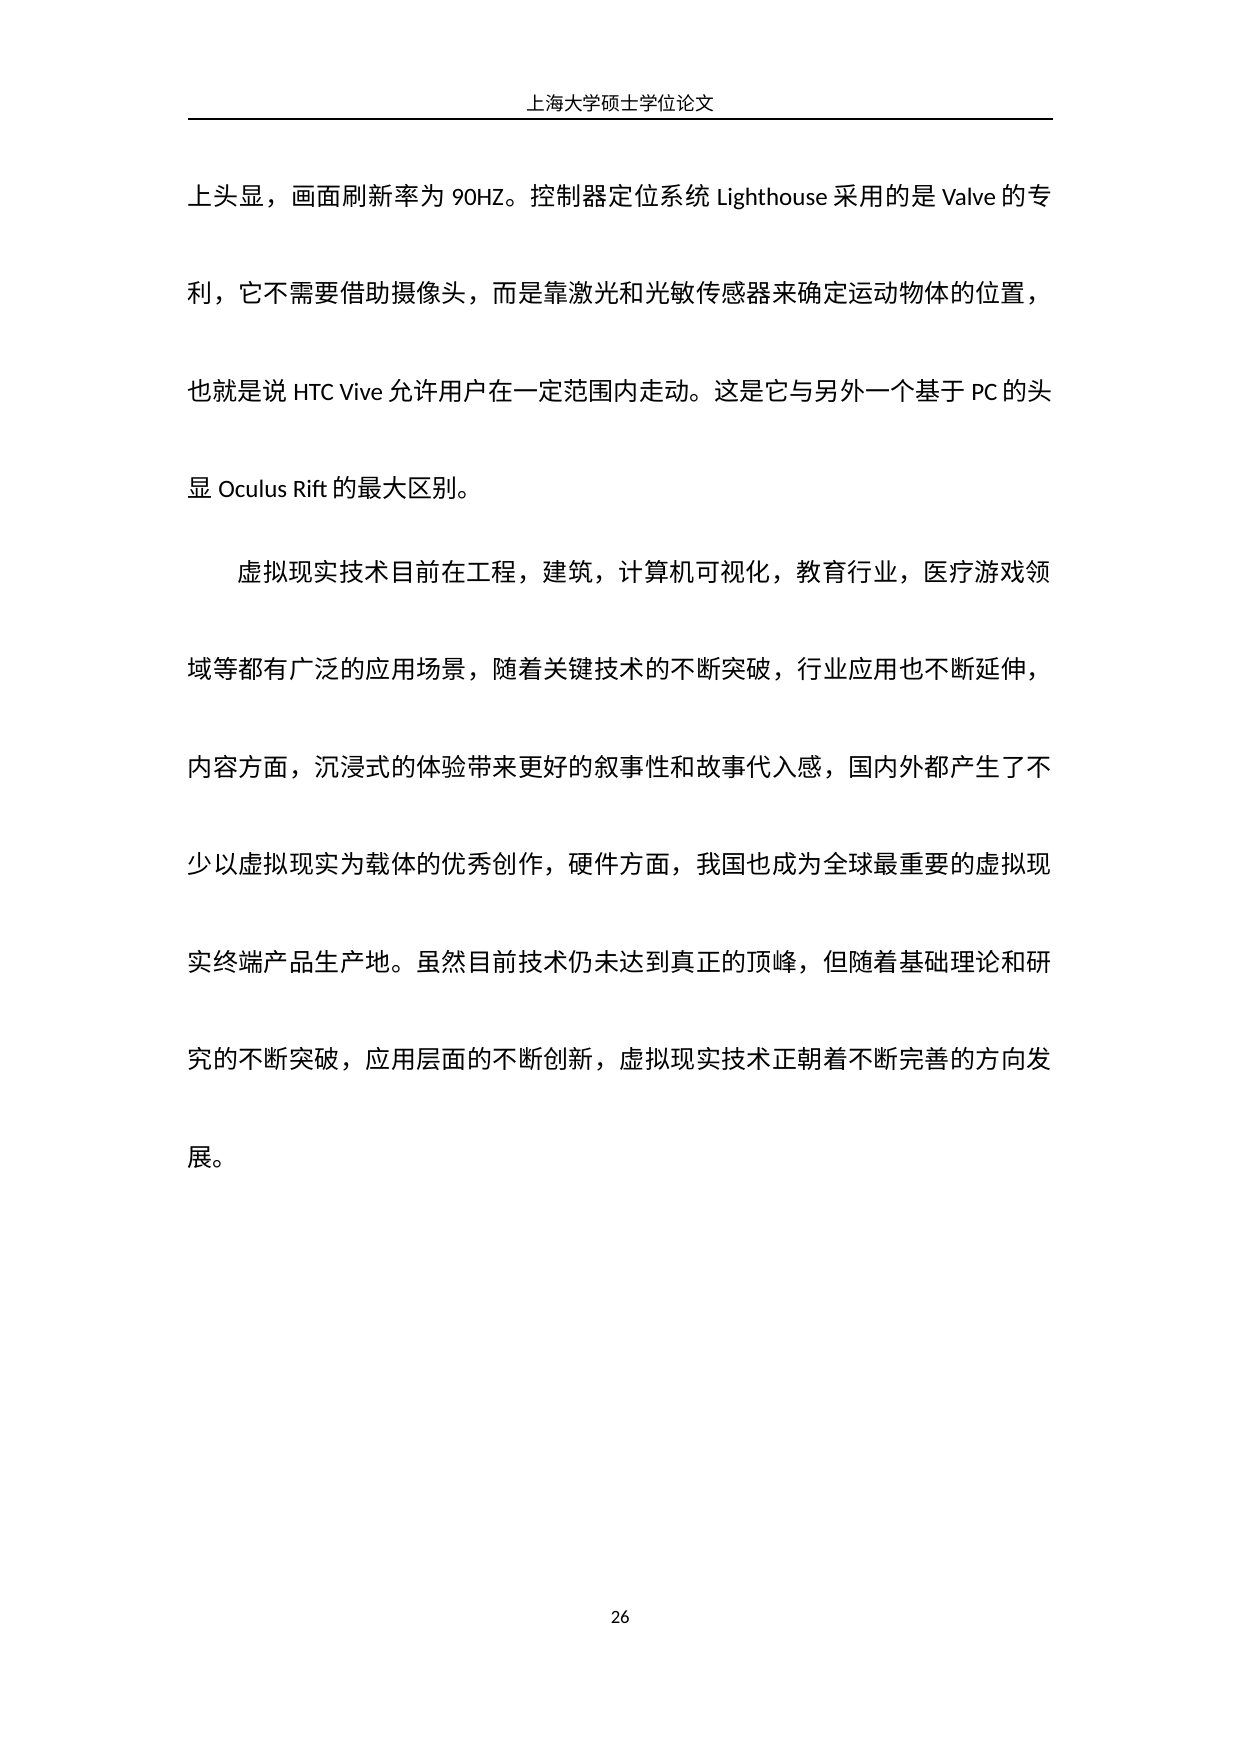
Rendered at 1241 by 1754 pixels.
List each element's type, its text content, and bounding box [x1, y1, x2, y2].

text 虚拟现实技术目前在工程，建筑，计算机可视化，教育行业，医疗游戏领域等都有广泛的应用场景，随着关键技术的不断突破，行业应用也不断延伸，内容方面，沉浸式的体验带来更好的叙事性和故事代入感，国内外都产生了不少以虚拟现实为载体的优秀创作，硬件方面，我国也成为全球最重要的虚拟现实终端产品生产地。虽然目前技术仍未达到真正的顶峰，但随着基础理论和研究的不断突破，应用层面的不断创新，虚拟现实技术正朝着不断完善的方向发展。 [187, 538, 1053, 1188]
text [187, 162, 1053, 519]
